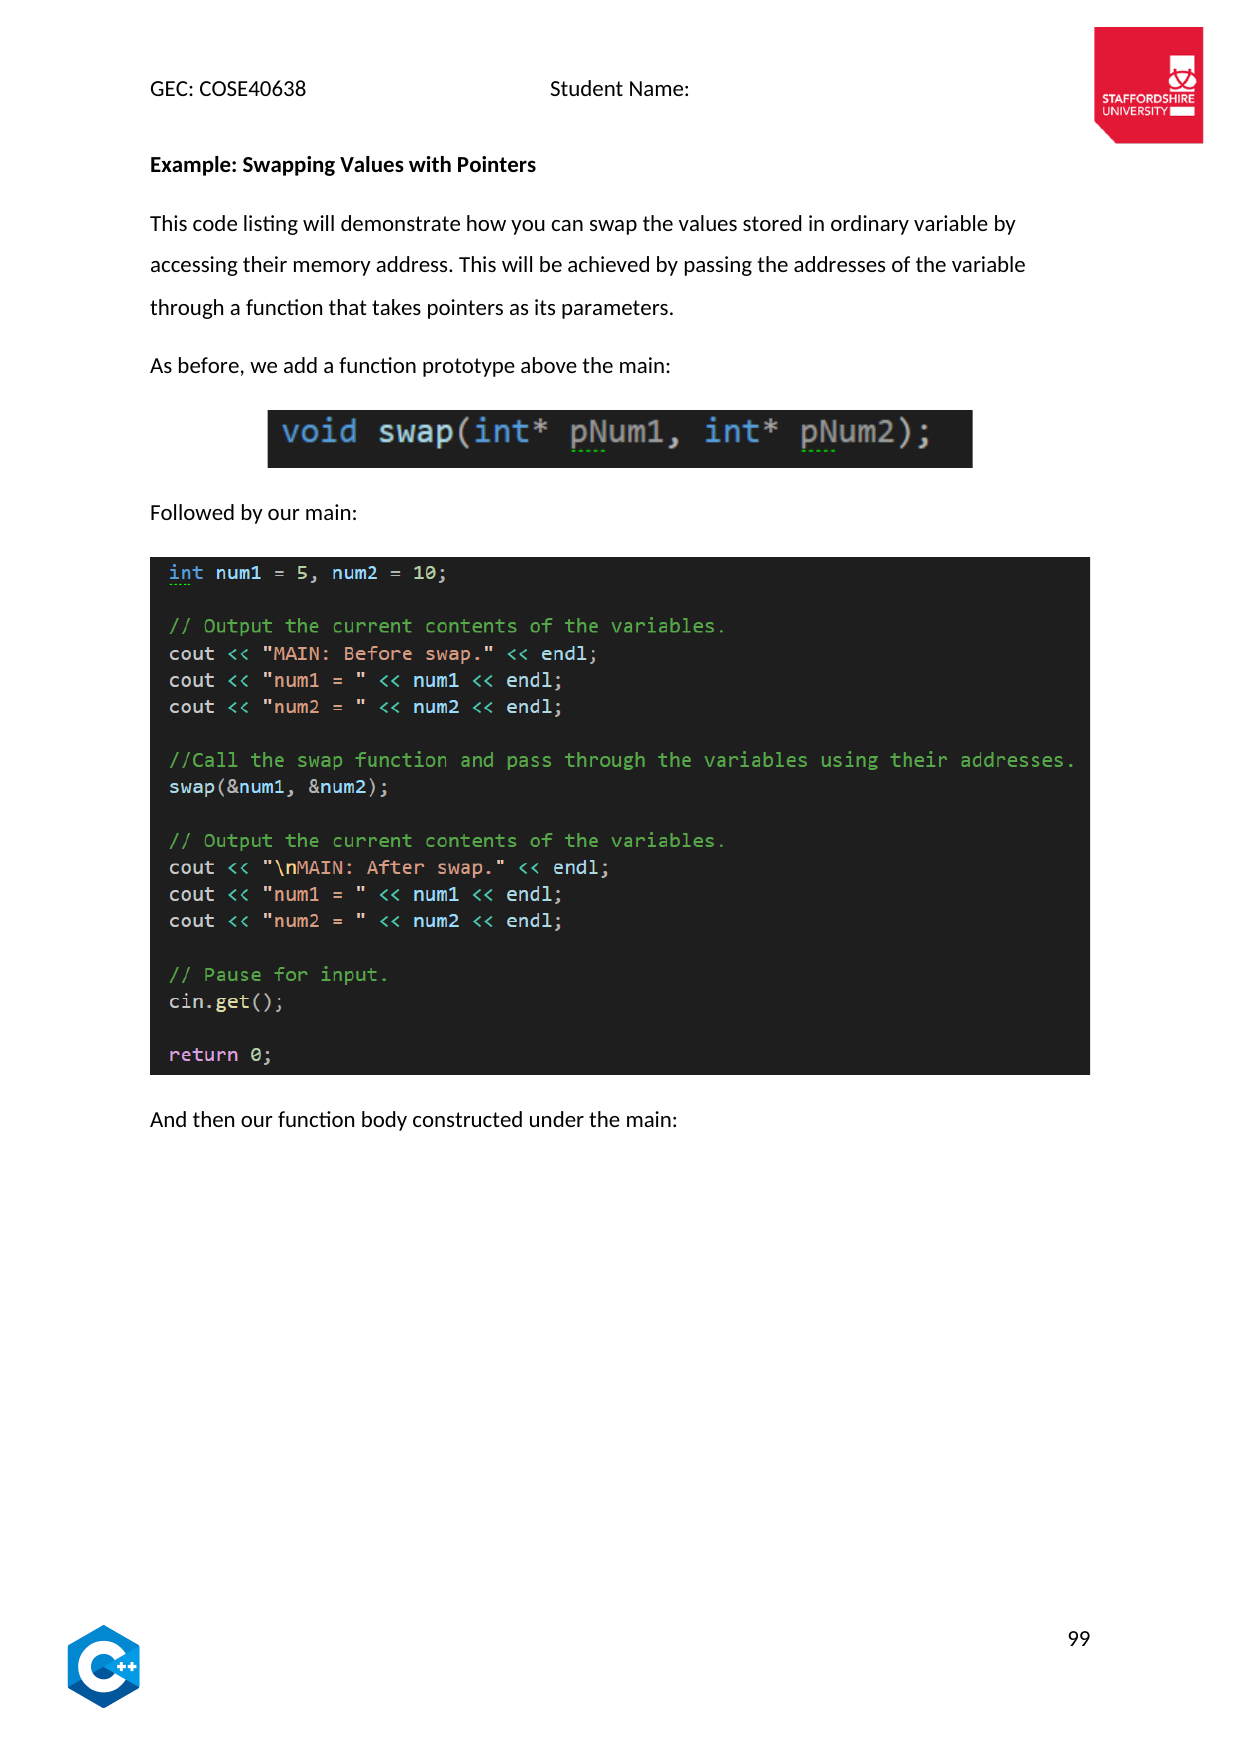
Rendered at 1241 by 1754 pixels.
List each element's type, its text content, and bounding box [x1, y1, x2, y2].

text Example: Swapping Values with Pointers [150, 150, 1090, 178]
text This code listing will demonstrate how you can swap the values stored in ordinary variable by accessing their memory address. This will be achieved by passing the addresses of the variable through a function that takes pointers as its parameters. [150, 209, 1090, 321]
picture [1088, 27, 1209, 148]
text And then our function body constructed under the main: [150, 1105, 1090, 1133]
text Followed by our main: [150, 498, 1090, 526]
picture [53, 1625, 150, 1708]
text As before, we add a function prototype above the main: [150, 351, 1090, 379]
picture [150, 557, 1091, 1075]
picture [267, 410, 973, 468]
